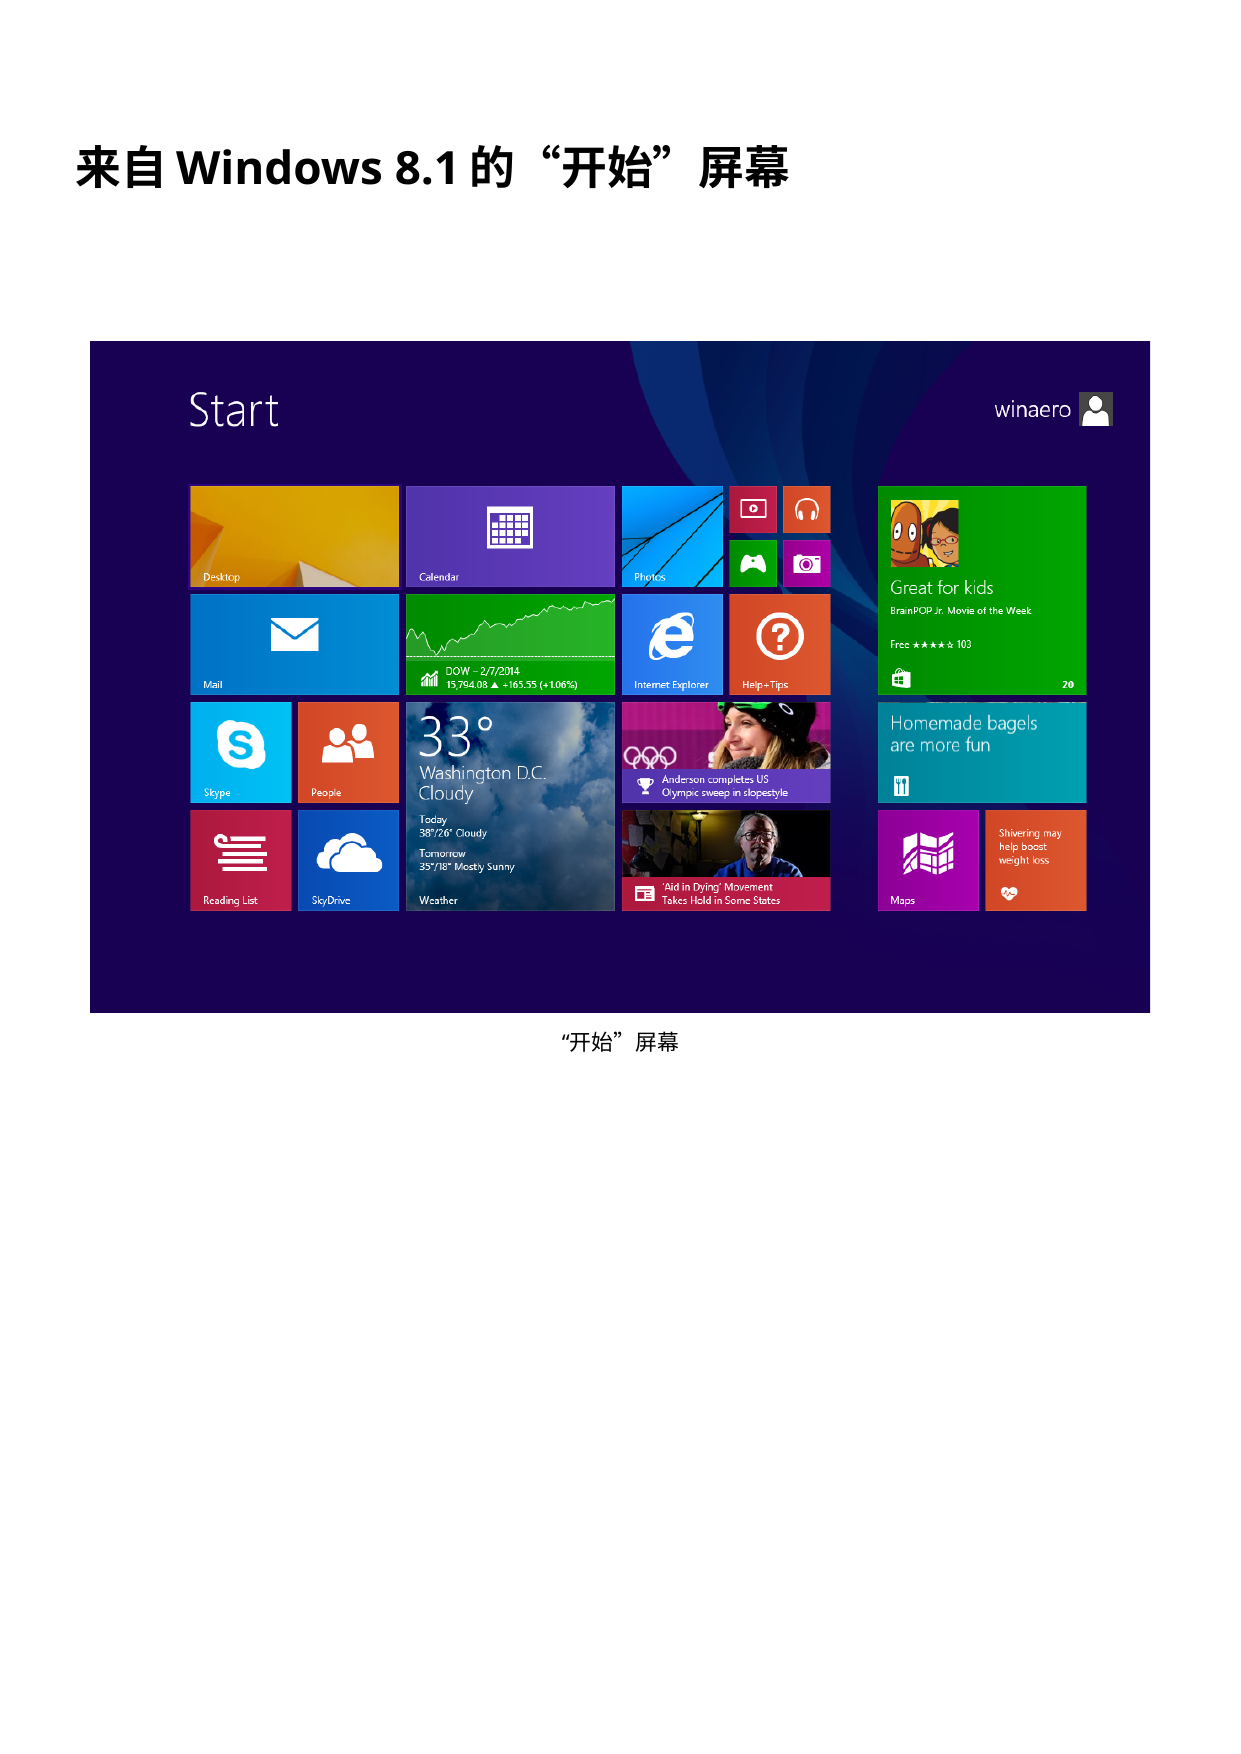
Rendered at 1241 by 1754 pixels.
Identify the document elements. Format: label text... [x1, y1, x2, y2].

text “开始”屏幕 [75, 1024, 1165, 1057]
subtitle 来自Windows 8.1的“开始”屏幕 [75, 116, 1165, 214]
picture [90, 341, 1151, 1013]
